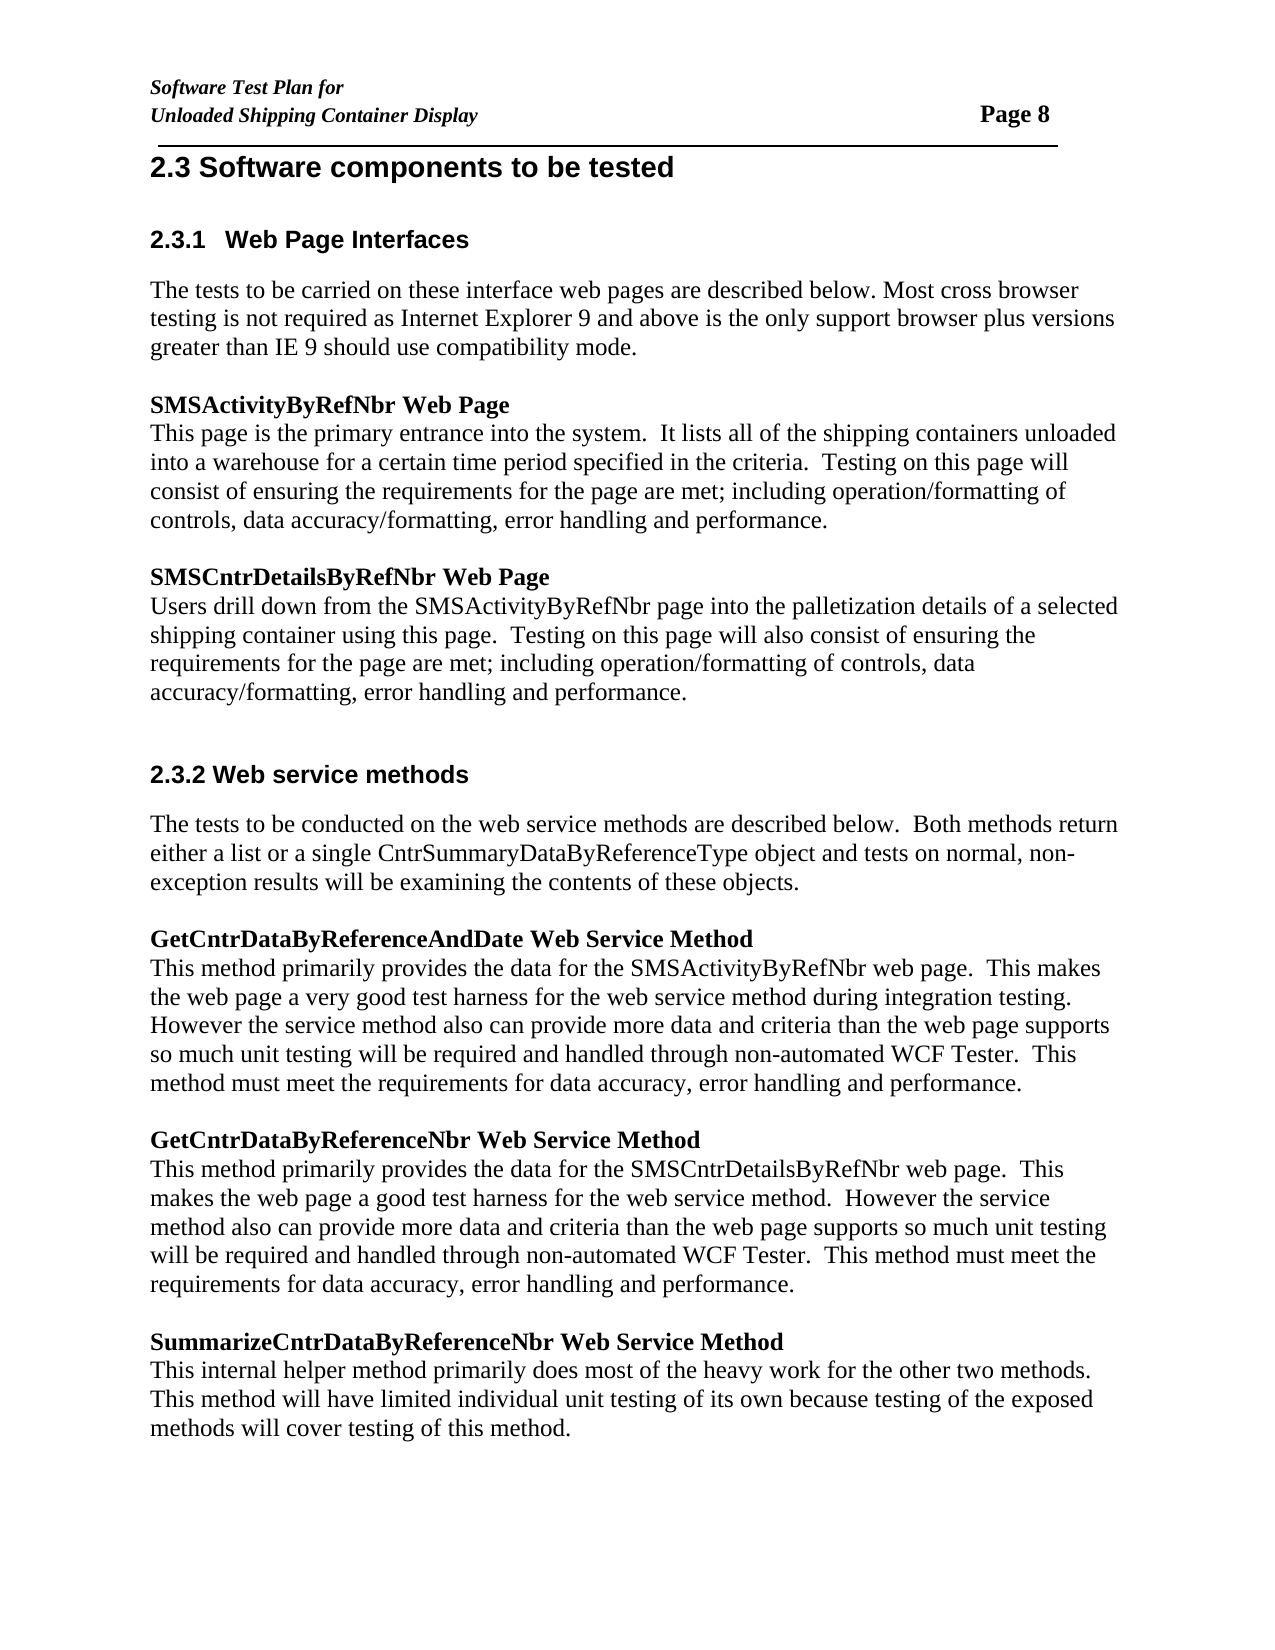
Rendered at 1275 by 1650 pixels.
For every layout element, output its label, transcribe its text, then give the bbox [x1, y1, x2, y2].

subtitle 2.3 Software components to be tested [150, 150, 1125, 183]
subtitle SMSCntrDetailsByRefNbr Web Page [150, 562, 1125, 591]
text This method primarily provides the data for the SMSActivityByRefNbr web page. This makes the web page a very good test harness for the web service method during integration testing. However the service method also can provide more data and criteria than the web page supports so much unit testing will be required and handled through non-automated WCF Tester. This method must meet the requirements for data accuracy, error handling and performance. [150, 953, 1125, 1097]
text GetCntrDataByReferenceAndDate Web Service Method [150, 924, 1125, 953]
text This internal helper method primarily does most of the heavy work for the other two methods. This method will have limited individual unit testing of its own because testing of the exposed methods will cover testing of this method. [150, 1355, 1125, 1442]
text The tests to be conducted on the web service methods are described below. Both methods return either a list or a single CntrSummaryDataByReferenceType object and tests on normal, non-exception results will be examining the contents of these objects. [150, 809, 1125, 895]
subtitle 2.3.1 Web Page Interfaces [150, 225, 1125, 254]
subtitle 2.3.2 Web service methods [150, 760, 1125, 788]
text This page is the primary entrance into the system. It lists all of the shipping containers unloaded into a warehouse for a certain time period specified in the criteria. Testing on this page will consist of ensuring the requirements for the page are met; including operation/formatting of controls, data accuracy/formatting, error handling and performance. [150, 418, 1125, 533]
text GetCntrDataByReferenceNbr Web Service Method [150, 1125, 1125, 1154]
text Users drill down from the SMSActivityByRefNbr page into the palletization details of a selected shipping container using this page. Testing on this page will also consist of ensuring the requirements for the page are met; including operation/formatting of controls, data accuracy/formatting, error handling and performance. [150, 591, 1125, 706]
text The tests to be carried on these interface web pages are described below. Most cross browser testing is not required as Internet Explorer 9 and above is the only support browser plus versions greater than IE 9 should use compatibility mode. [150, 275, 1125, 361]
text SMSActivityByRefNbr Web Page [150, 390, 1125, 418]
text This method primarily provides the data for the SMSCntrDetailsByRefNbr web page. This makes the web page a good test harness for the web service method. However the service method also can provide more data and criteria than the web page supports so much unit testing will be required and handled through non-automated WCF Tester. This method must meet the requirements for data accuracy, error handling and performance. [150, 1154, 1125, 1298]
text SummarizeCntrDataByReferenceNbr Web Service Method [150, 1327, 1125, 1355]
